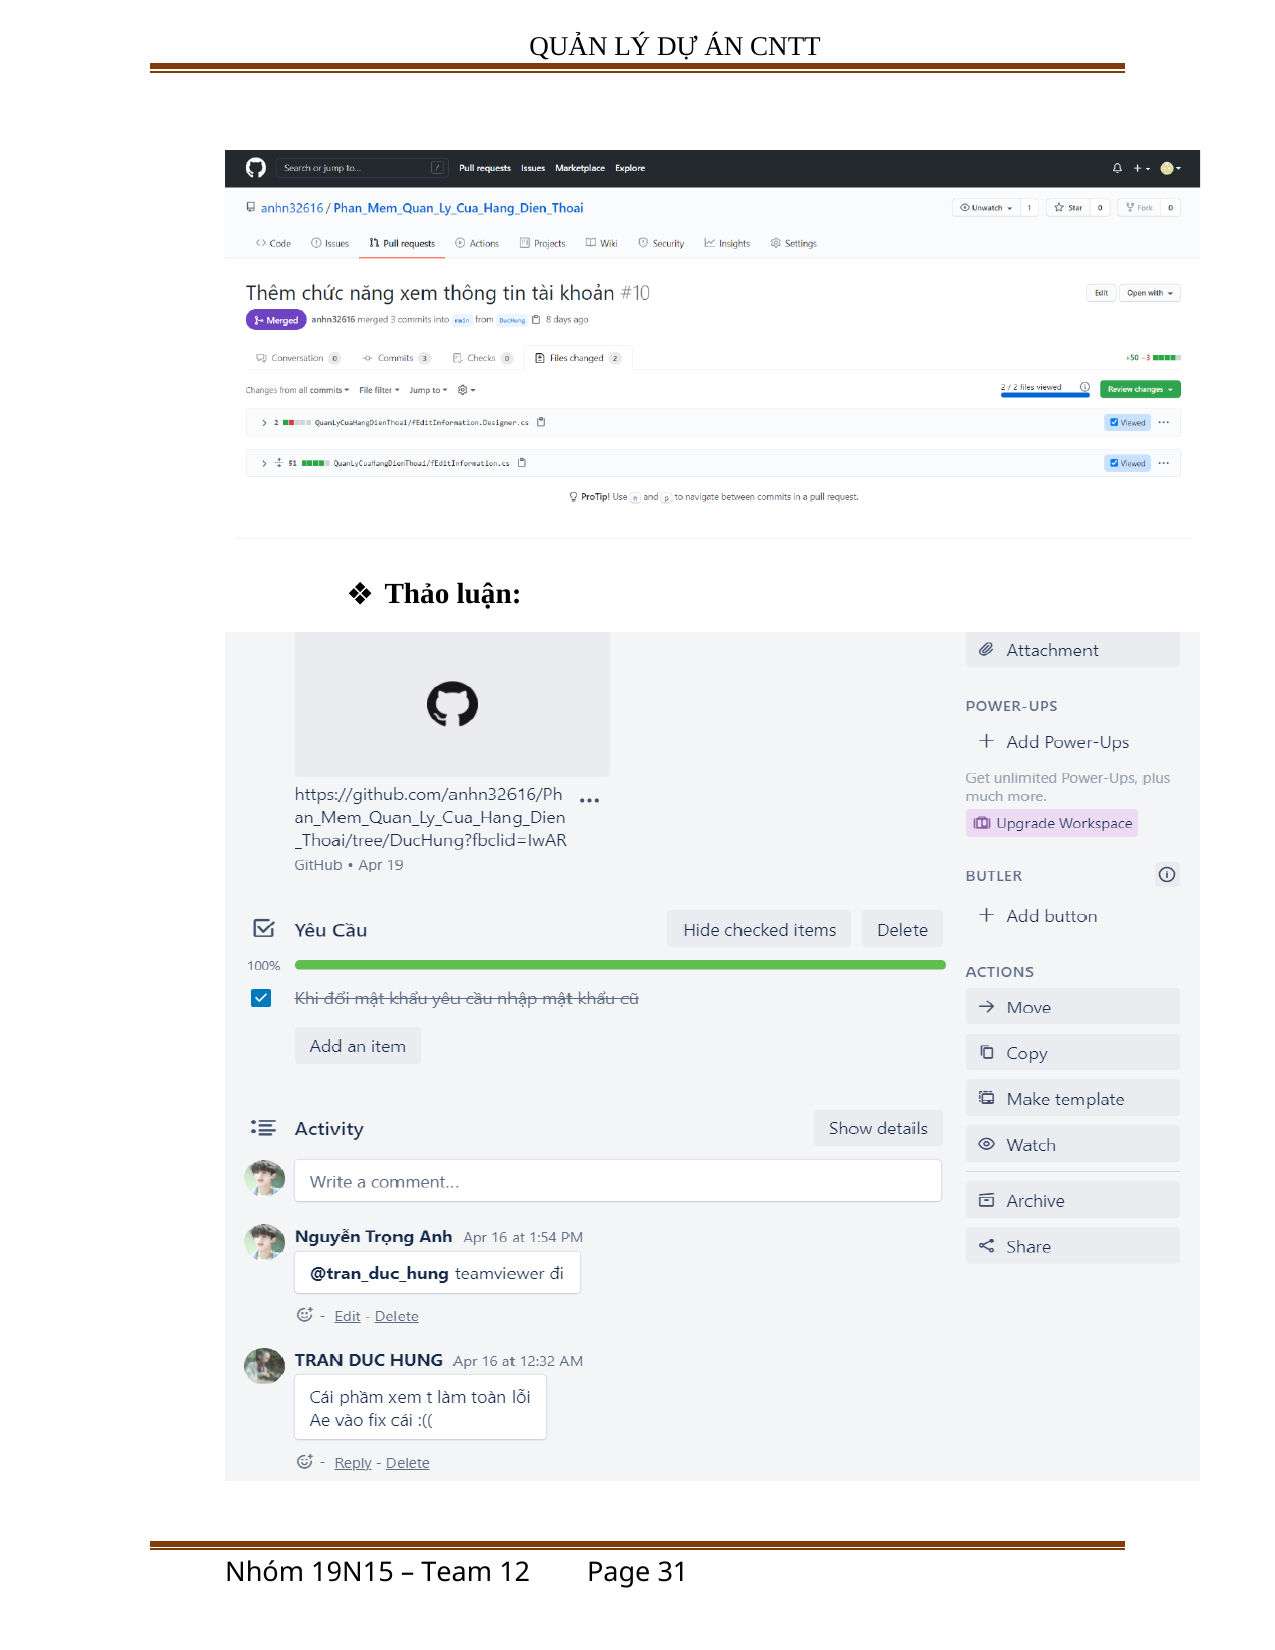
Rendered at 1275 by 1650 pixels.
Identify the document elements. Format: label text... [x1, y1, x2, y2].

list Thảo luận: [347, 576, 1125, 610]
picture [225, 150, 1200, 555]
picture [225, 632, 1200, 1481]
